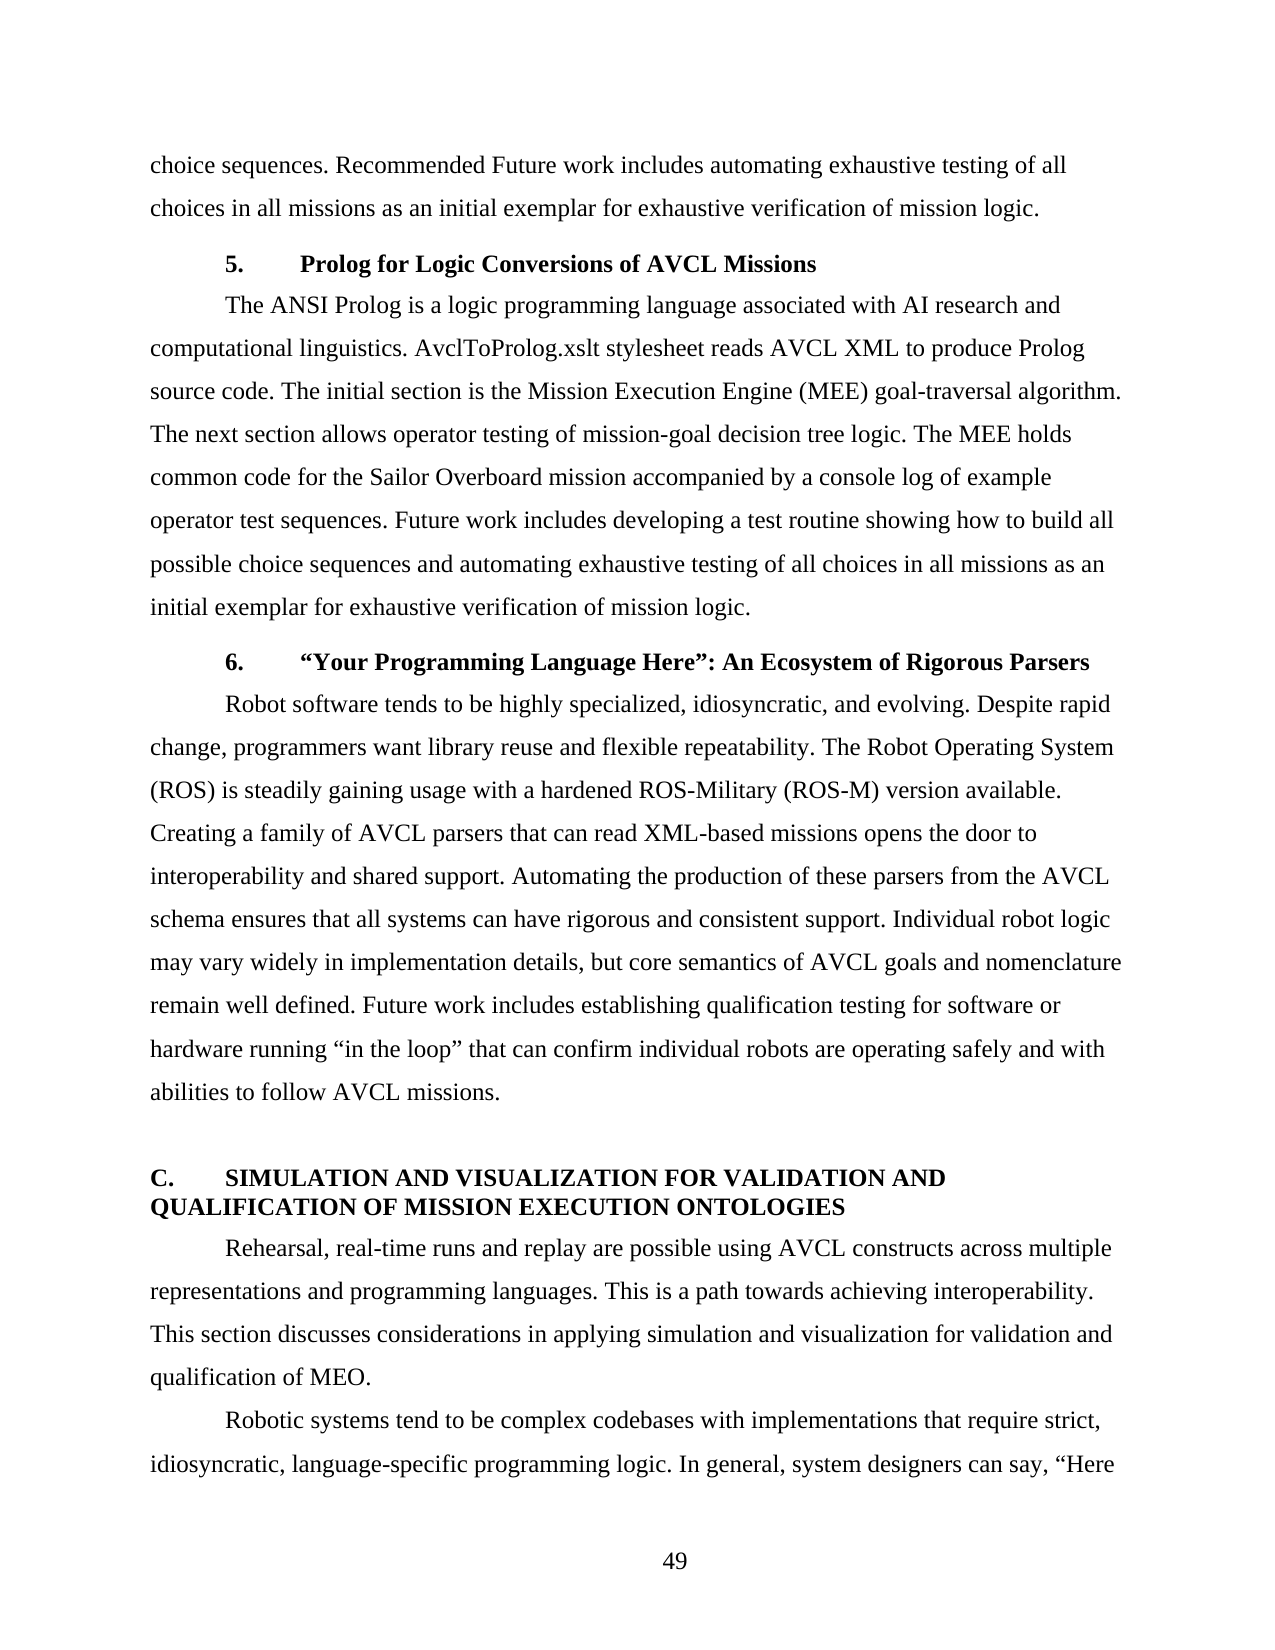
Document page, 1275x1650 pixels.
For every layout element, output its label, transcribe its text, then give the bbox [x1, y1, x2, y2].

text Rehearsal, real-time runs and replay are possible using AVCL constructs across multiple representations and programming languages. This is a path towards achieving interoperability. This section discusses considerations in applying simulation and visualization for validation and qualification of MEO. [150, 1233, 1125, 1391]
subtitle Prolog for Logic Conversions of AVCL Missions [150, 249, 1125, 277]
text Robot software tends to be highly specialized, idiosyncratic, and evolving. Despite rapid change, programmers want library reuse and flexible repeatability. The Robot Operating System (ROS) is steadily gaining usage with a hardened ROS-Military (ROS-M) version available. Creating a family of AVCL parsers that can read XML-based missions opens the door to interoperability and shared support. Automating the production of these parsers from the AVCL schema ensures that all systems can have rigorous and consistent support. Individual robot logic may vary widely in implementation details, but core semantics of AVCL goals and nomenclature remain well defined. Future work includes establishing qualification testing for software or hardware running “in the loop” that can confirm individual robots are operating safely and with abilities to follow AVCL missions. [150, 689, 1125, 1106]
subtitle SIMULATION AND VISUALIZATION FOR VALIDATION AND QUALIFICATION OF MISSION EXECUTION ONTOLOGIES [150, 1163, 1125, 1221]
subtitle “Your Programming Language Here”: An Ecosystem of Rigorous Parsers [150, 647, 1125, 676]
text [150, 150, 1125, 222]
text The ANSI Prolog is a logic programming language associated with AI research and computational linguistics. AvclToProlog.xslt stylesheet reads AVCL XML to produce Prolog source code. The initial section is the Mission Execution Engine (MEE) goal-traversal algorithm. The next section allows operator testing of mission-goal decision tree logic. The MEE holds common code for the Sailor Overboard mission accompanied by a console log of example operator test sequences. Future work includes developing a test routine showing how to build all possible choice sequences and automating exhaustive testing of all choices in all missions as an initial exemplar for exhaustive verification of mission logic. [150, 290, 1125, 621]
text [150, 1406, 1125, 1477]
